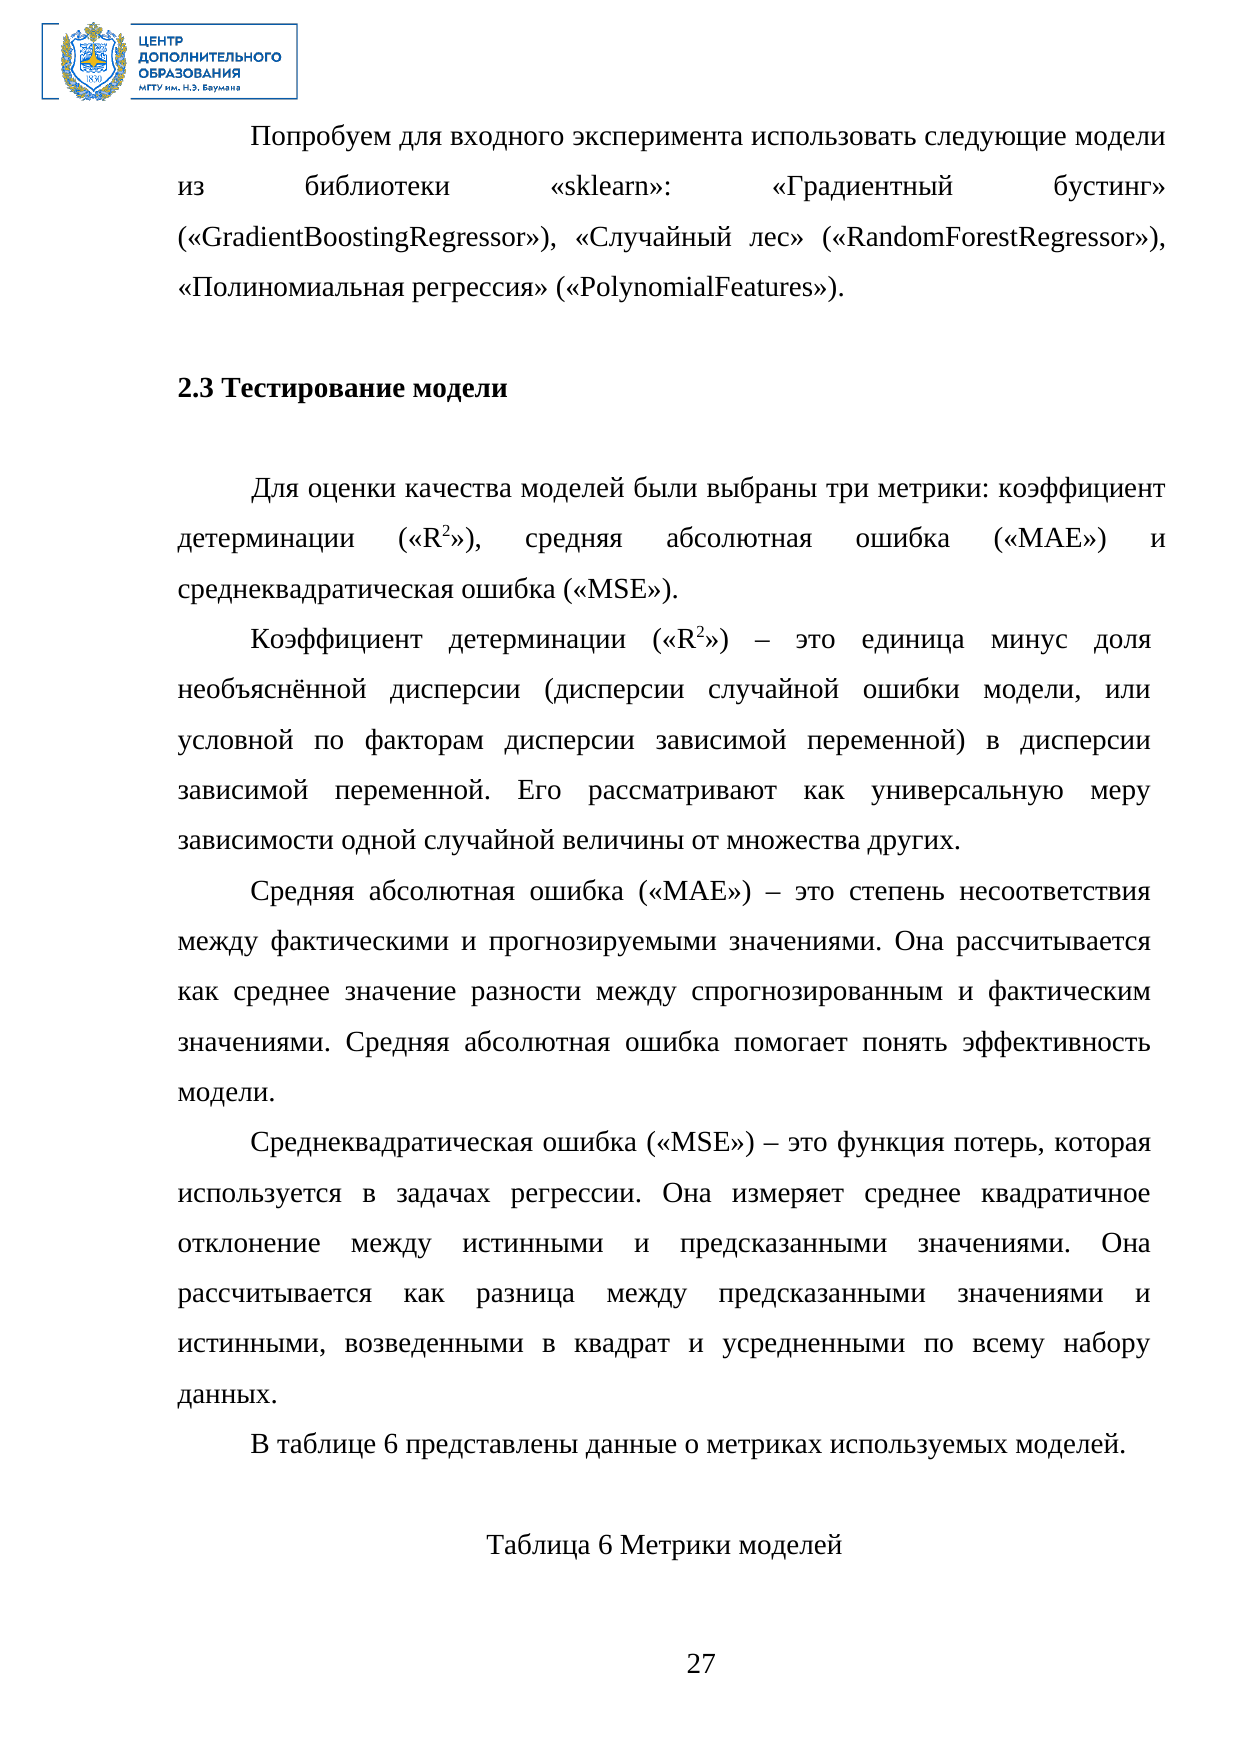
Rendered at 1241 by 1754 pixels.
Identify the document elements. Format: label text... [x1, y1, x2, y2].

text 2.3 Тестирование модели [177, 370, 1167, 403]
text Попробуем для входного эксперимента использовать следующие модели из библиотеки «sklearn»: «Градиентный бустинг» («GradientBoostingRegressor»), «Случайный лес» («RandomForestRegressor»), «Полиномиальная регрессия» («PolynomialFeatures»). [177, 118, 1167, 303]
text В таблице 6 представлены данные о метриках используемых моделей. [177, 1426, 1152, 1460]
text Средняя абсолютная ошибка («MAE») – это степень несоответствия между фактическими и прогнозируемыми значениями. Она рассчитывается как среднее значение разности между спрогнозированным и фактическим значениями. Средняя абсолютная ошибка помогает понять эффективность модели. [177, 873, 1152, 1108]
text Для оценки качества моделей были выбраны три метрики: коэффициент детерминации («R2»), средняя абсолютная ошибка («MAE») и среднеквадратическая ошибка («MSE»). [177, 470, 1167, 604]
picture [41, 22, 298, 101]
text Таблица 6 Метрики моделей [177, 1527, 1152, 1560]
text Среднеквадратическая ошибка («MSE») – это функция потерь, которая используется в задачах регрессии. Она измеряет среднее квадратичное отклонение между истинными и предсказанными значениями. Она рассчитывается как разница между предсказанными значениями и истинными, возведенными в квадрат и усредненными по всему набору данных. [177, 1124, 1152, 1409]
text Коэффициент детерминации («R2») – это единица минус доля необъяснённой дисперсии (дисперсии случайной ошибки модели, или условной по факторам дисперсии зависимой переменной) в дисперсии зависимой переменной. Его рассматривают как универсальную меру зависимости одной случайной величины от множества других. [177, 621, 1152, 856]
